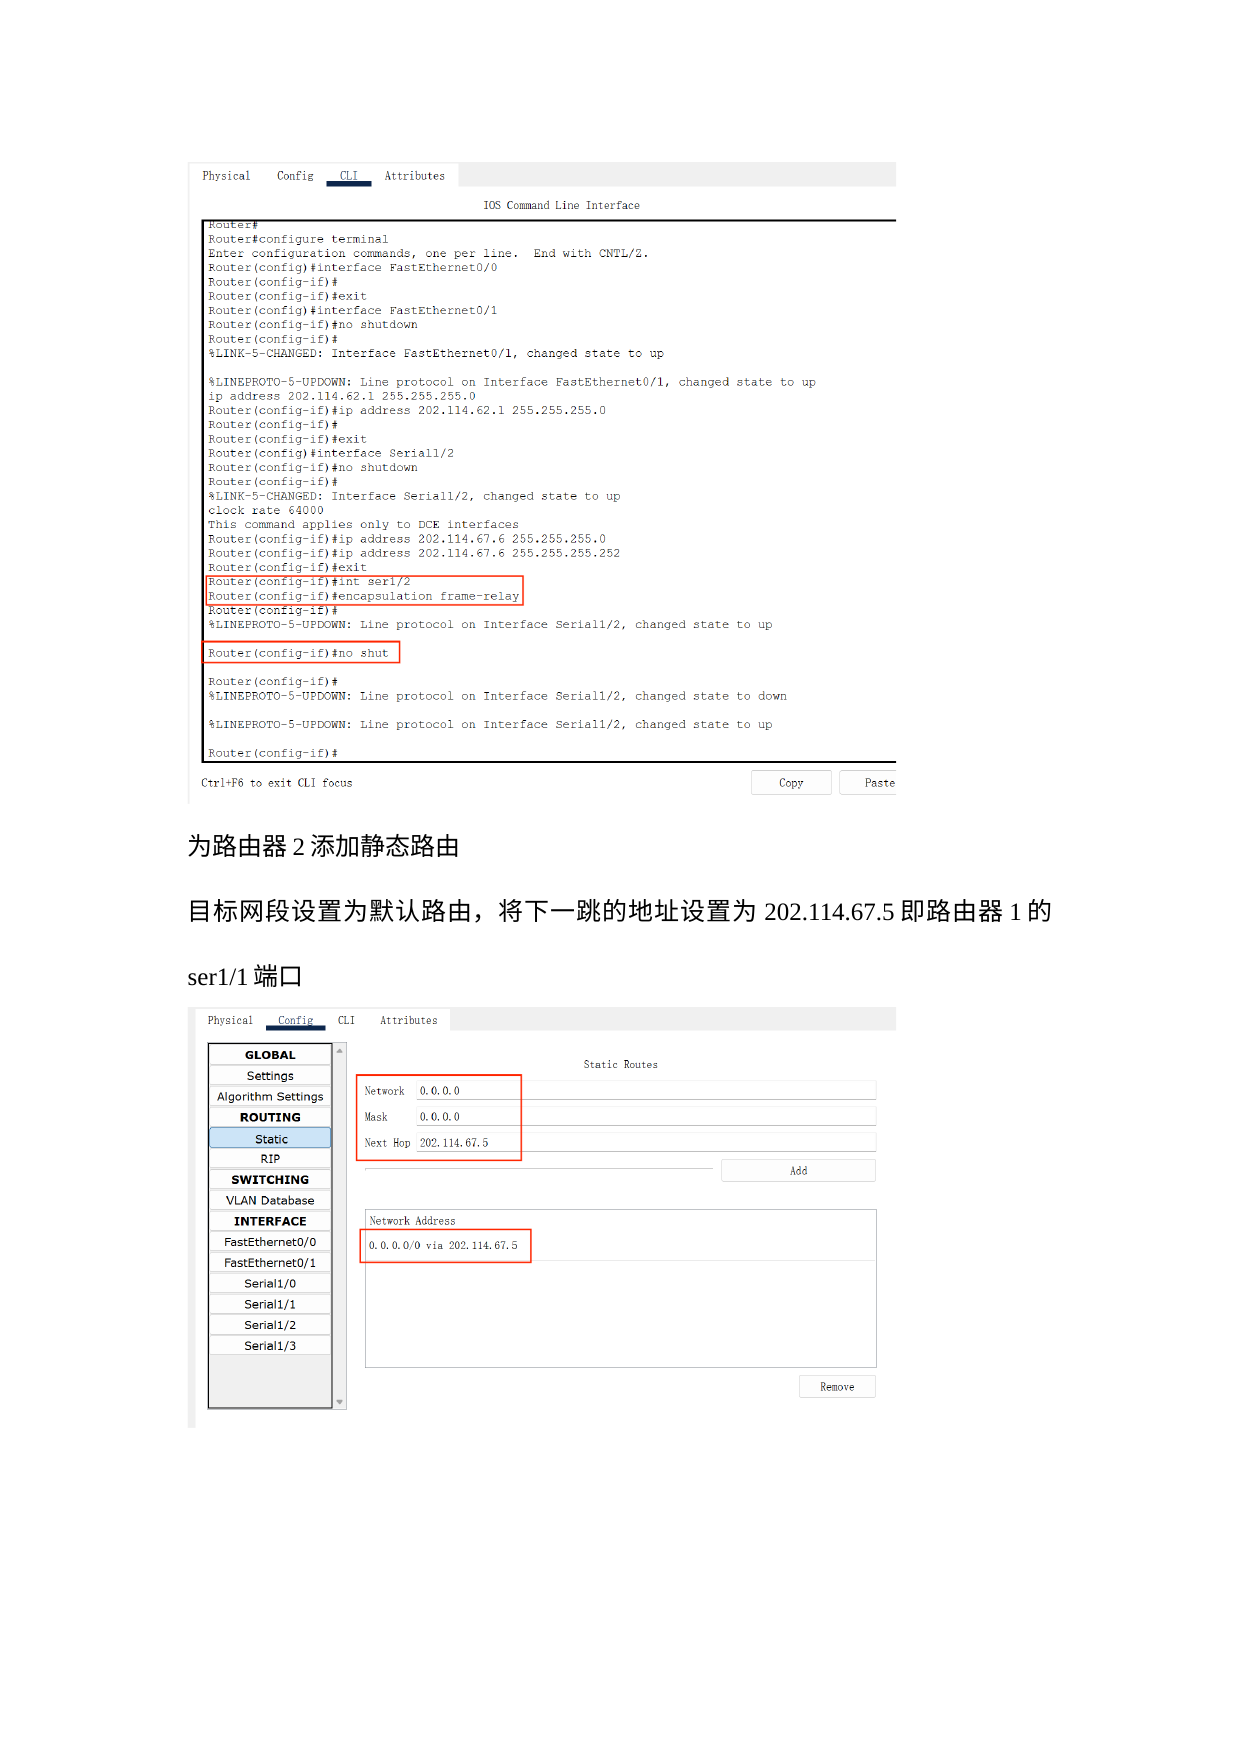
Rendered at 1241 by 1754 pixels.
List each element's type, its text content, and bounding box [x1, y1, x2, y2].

text 目标网段设置为默认路由，将下一跳的地址设置为202.114.67.5即路由器1的ser1/1端口 [187, 877, 1053, 1007]
text 为路由器2添加静态路由 [187, 812, 1053, 877]
picture [187, 162, 897, 804]
picture [187, 1007, 897, 1428]
